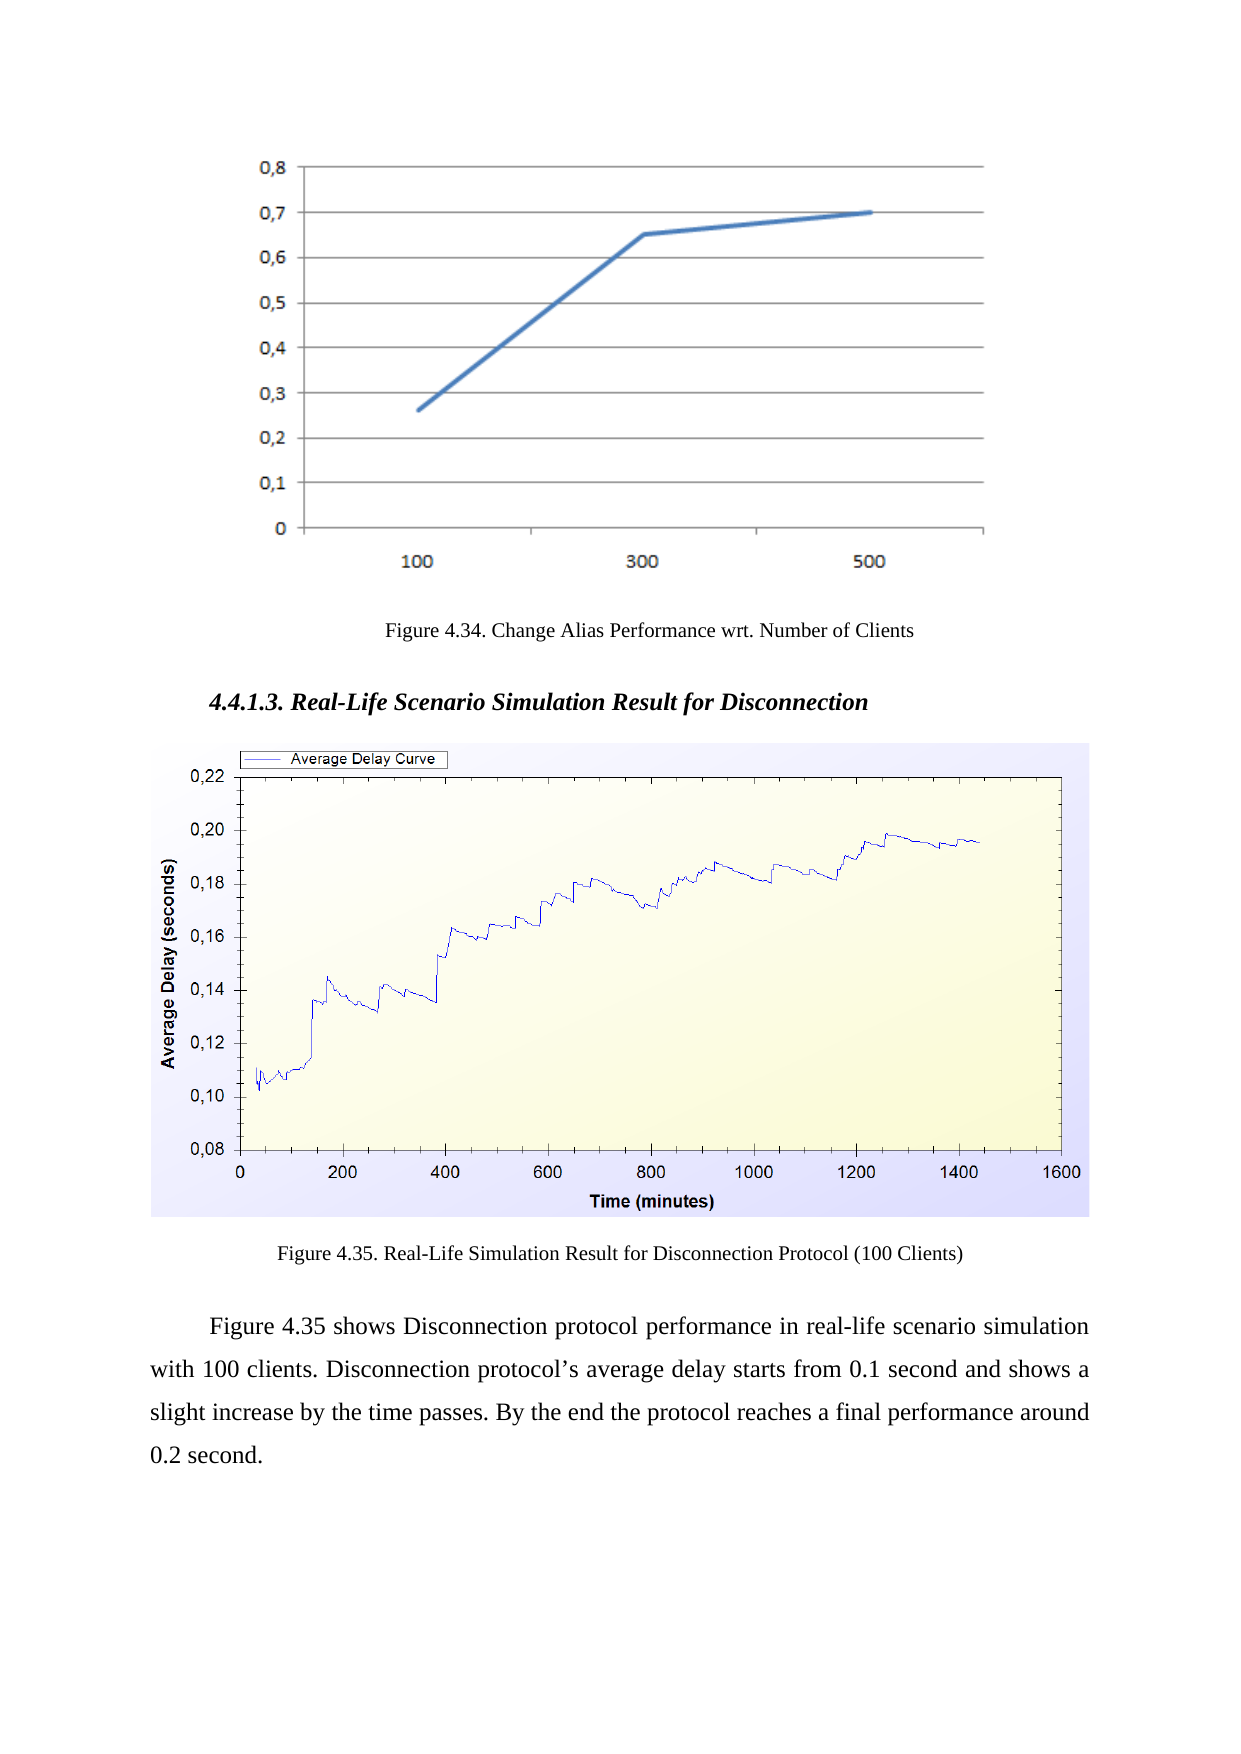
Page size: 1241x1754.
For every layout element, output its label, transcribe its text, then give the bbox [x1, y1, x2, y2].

picture [241, 150, 999, 579]
text Figure .. Change Alias Performance wrt. Number of Clients [150, 617, 1090, 642]
text Figure .. Real-Life Simulation Result for Disconnection Protocol (100 Clients) [150, 1241, 1090, 1265]
picture [151, 743, 1090, 1217]
subtitle 4.4.1.3. Real-Life Scenario Simulation Result for Disconnection [150, 687, 1090, 716]
